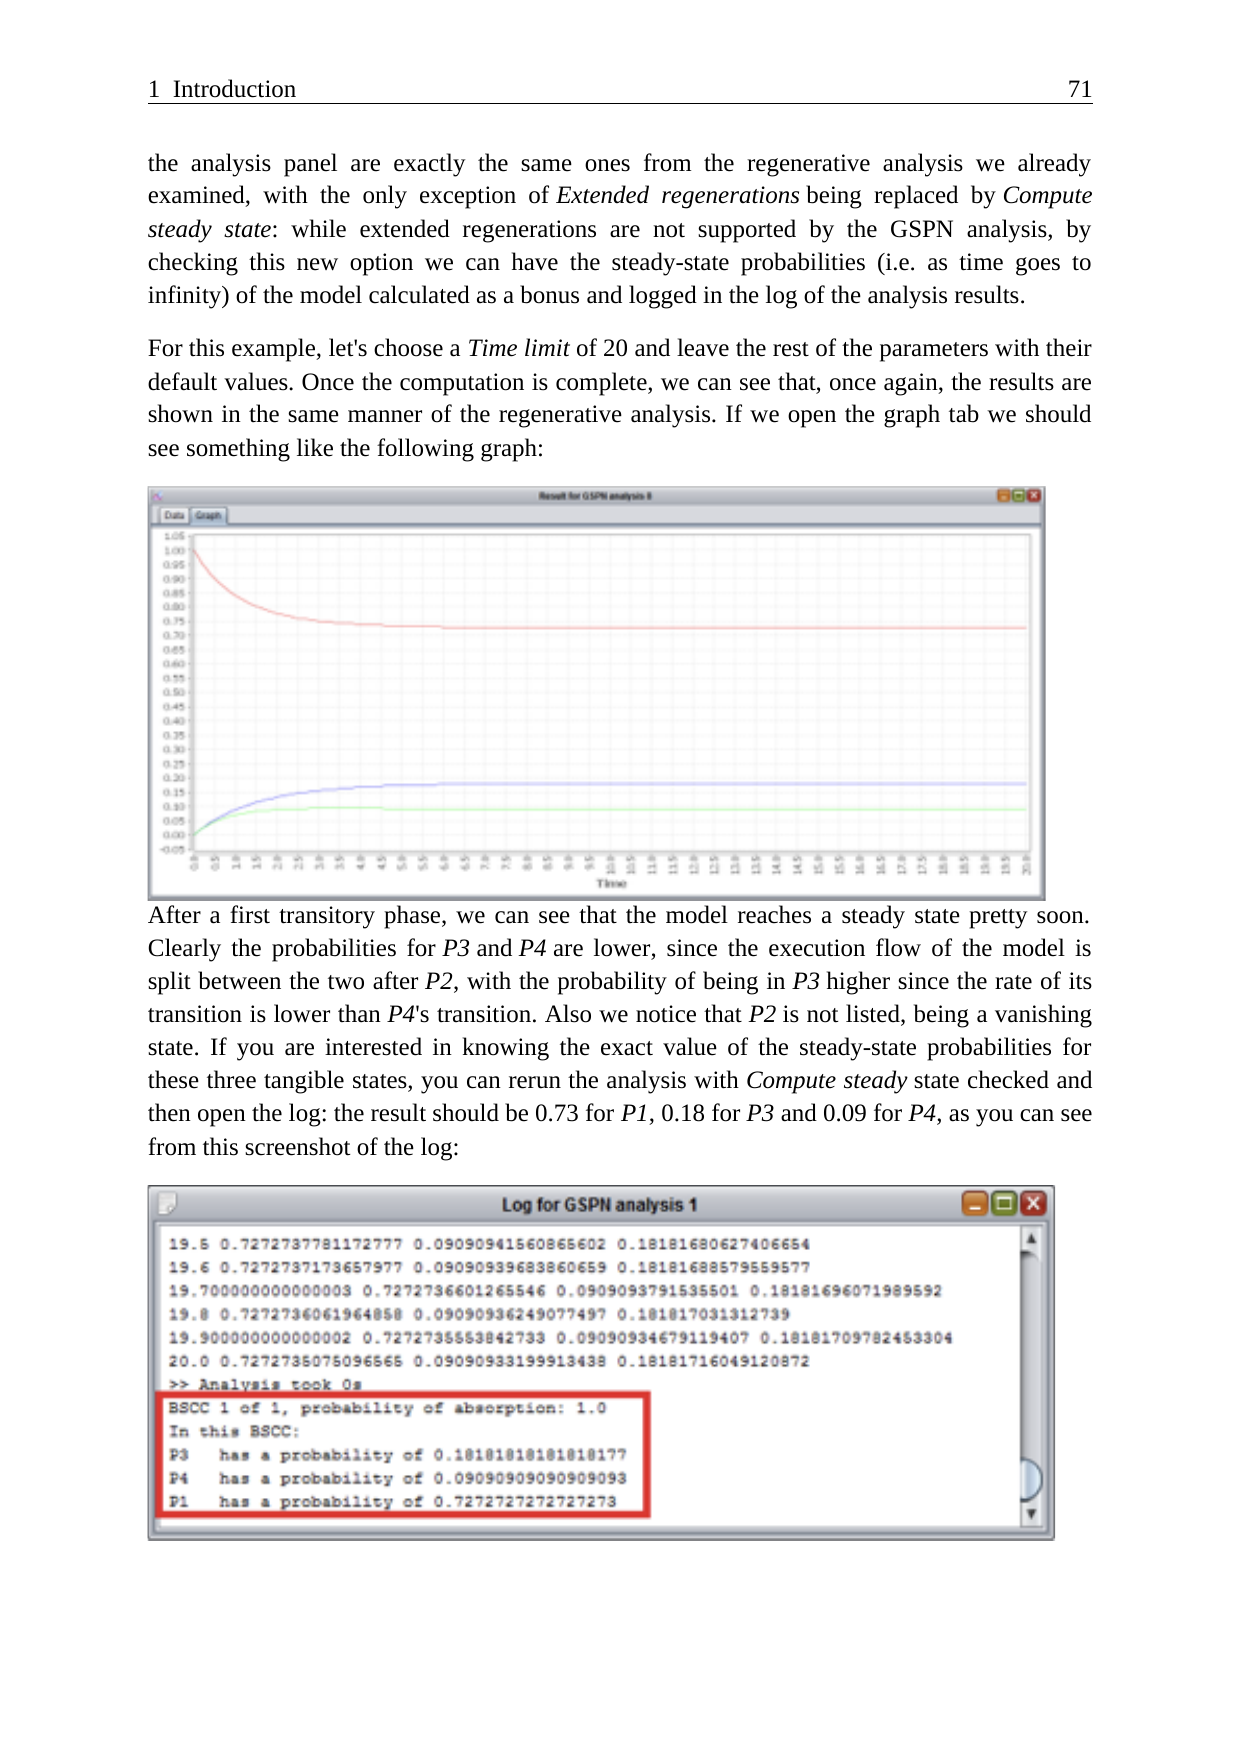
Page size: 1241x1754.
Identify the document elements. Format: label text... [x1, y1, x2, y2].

text For this example, let's choose a Time limit of 20 and leave the rest of the parameters with their default values. Once the computation is complete, we can see that, once again, the results are shown in the same manner of the regenerative analysis. If we open the graph tab we should see something like the following graph: [148, 333, 1093, 461]
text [148, 148, 1093, 308]
picture [147, 486, 1046, 901]
picture [147, 1185, 1056, 1541]
text After a first transitory phase, we can see that the model reaches a steady state pretty soon. Clearly the probabilities for P3 and P4 are lower, since the execution flow of the model is split between the two after P2, with the probability of being in P3 higher since the rate of its transition is lower than P4's transition. Also we notice that P2 is not listed, being a vanishing state. If you are interested in knowing the exact value of the steady-state probabilities for these three tangible states, you can rerun the analysis with Compute steady state checked and then open the log: the result should be 0.73 for P1, 0.18 for P3 and 0.09 for P4, as you can see from this screenshot of the log: [148, 900, 1093, 1160]
